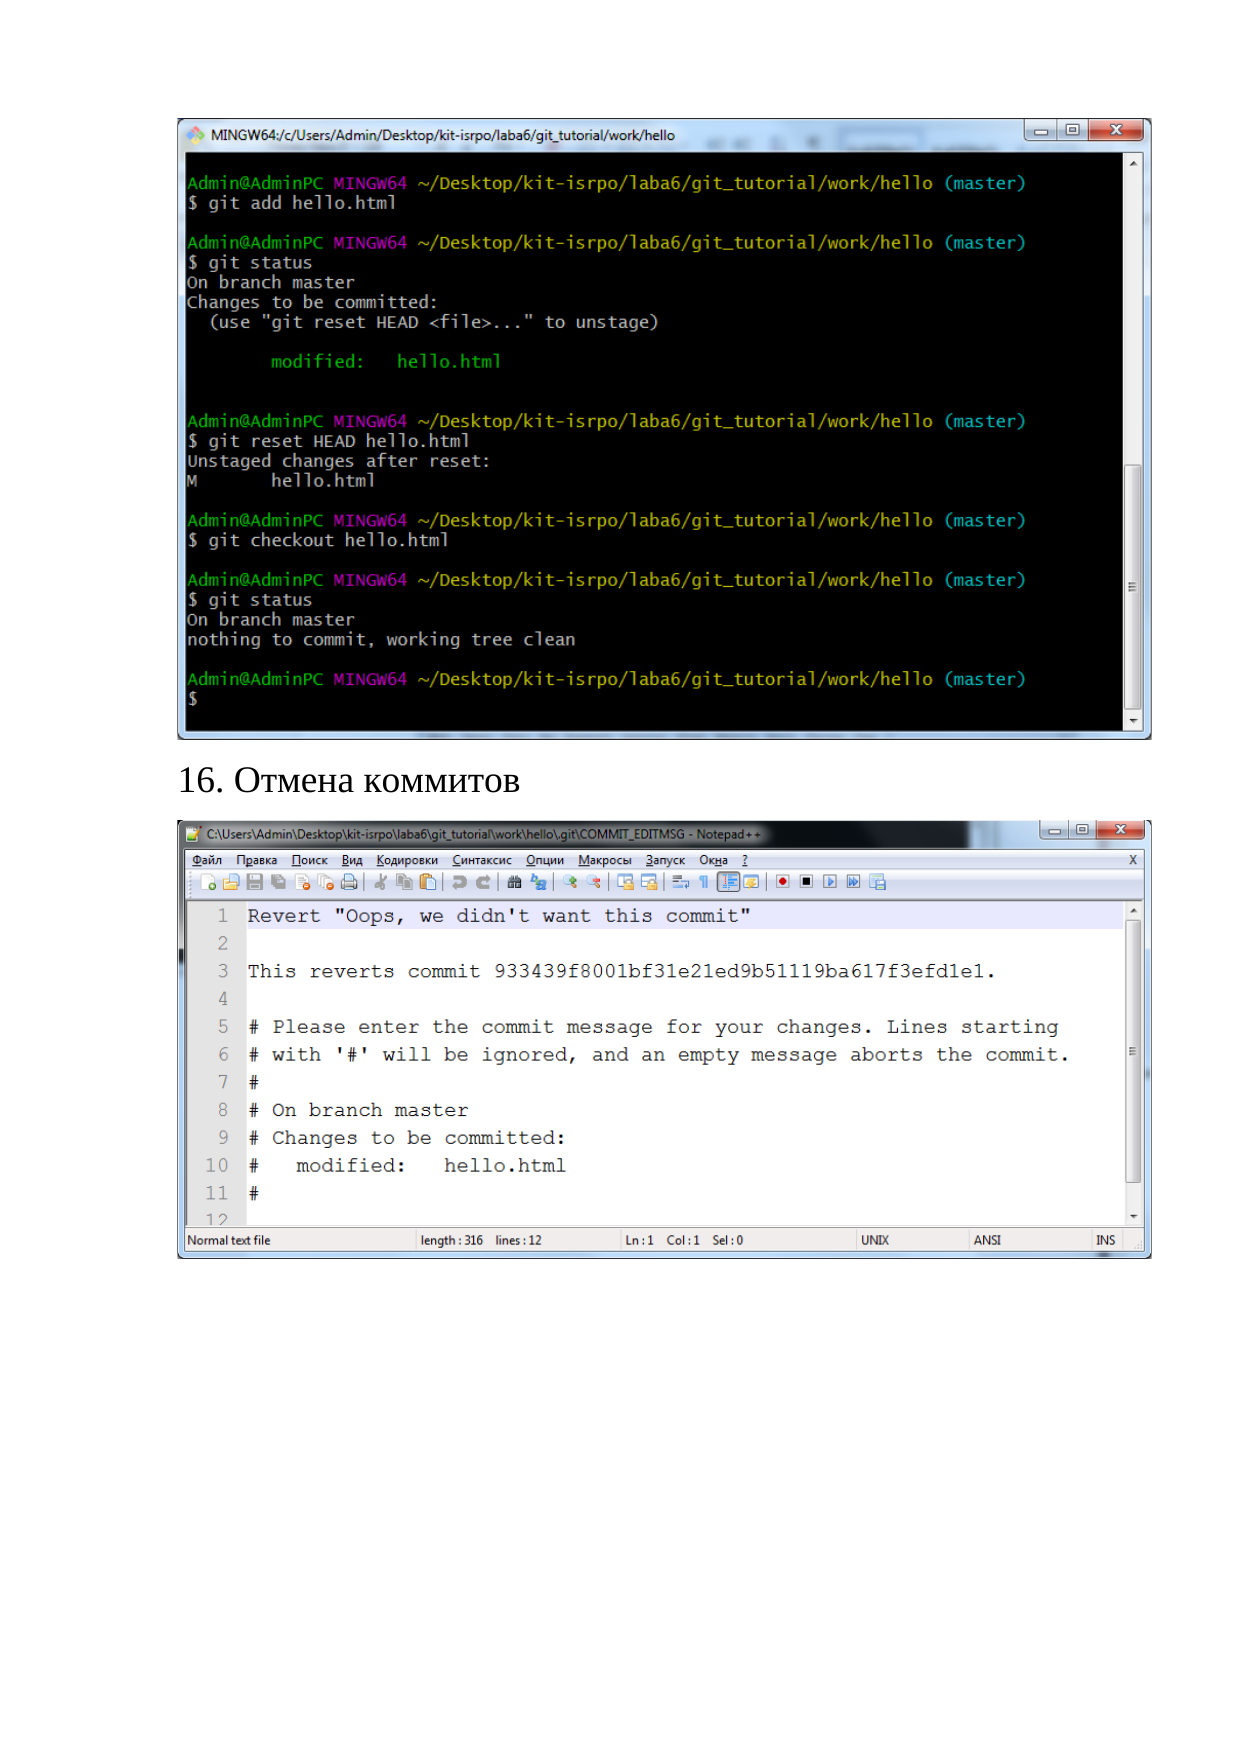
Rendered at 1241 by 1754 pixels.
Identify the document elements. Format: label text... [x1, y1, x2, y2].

text 16. Отмена коммитов [177, 758, 1152, 801]
picture [177, 118, 1152, 740]
picture [177, 820, 1152, 1259]
